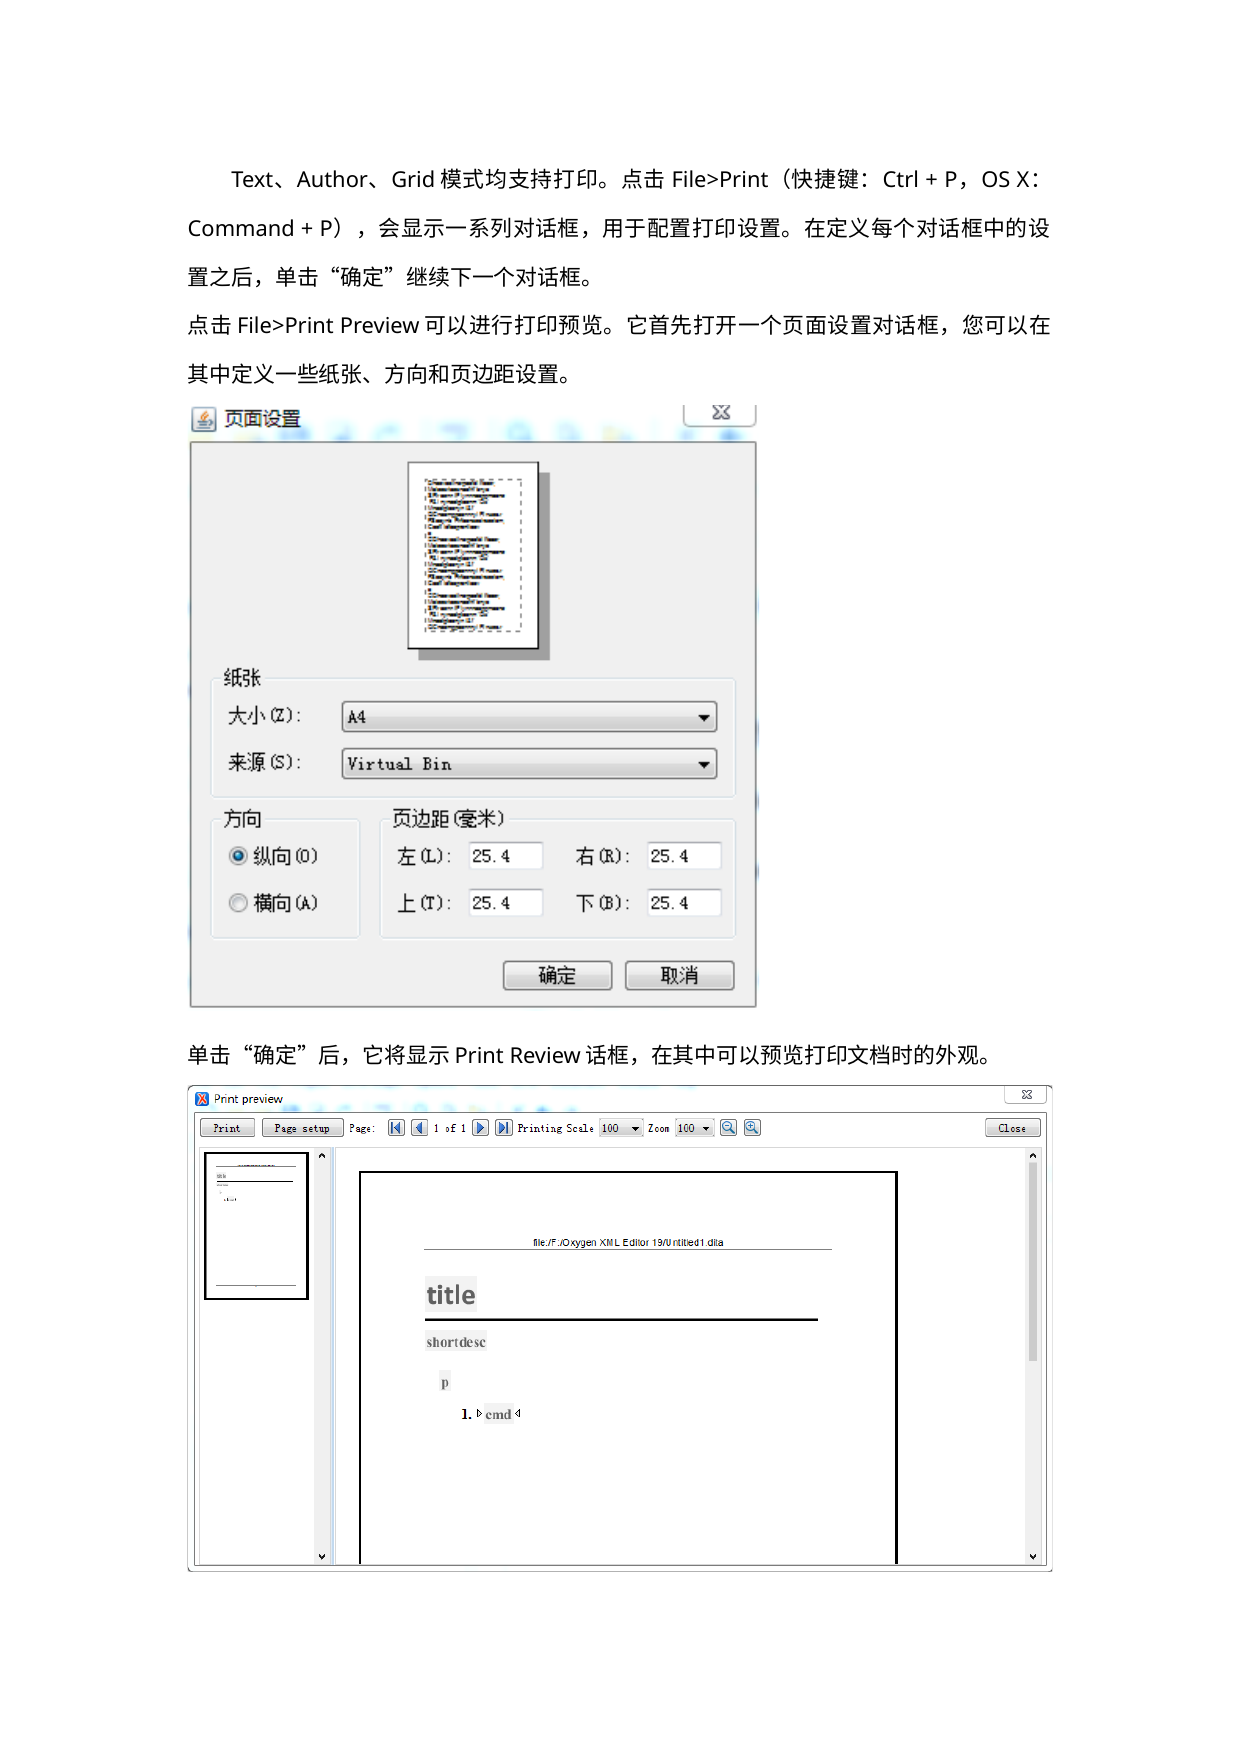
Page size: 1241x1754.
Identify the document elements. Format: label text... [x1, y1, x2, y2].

text Text、Author、Grid模式均支持打印。点击File>Print（快捷键：Ctrl + P，OS X：Command + P），会显示一系列对话框，用于配置打印设置。在定义每个对话框中的设置之后，单击“确定”继续下一个对话框。 [187, 162, 1053, 292]
picture [187, 405, 760, 1011]
picture [187, 1085, 1053, 1572]
text 点击File>Print Preview可以进行打印预览。它首先打开一个页面设置对话框，您可以在其中定义一些纸张、方向和页边距设置。 [187, 308, 1053, 389]
text 单击“确定”后，它将显示Print Review话框，在其中可以预览打印文档时的外观。 [187, 1037, 1053, 1070]
